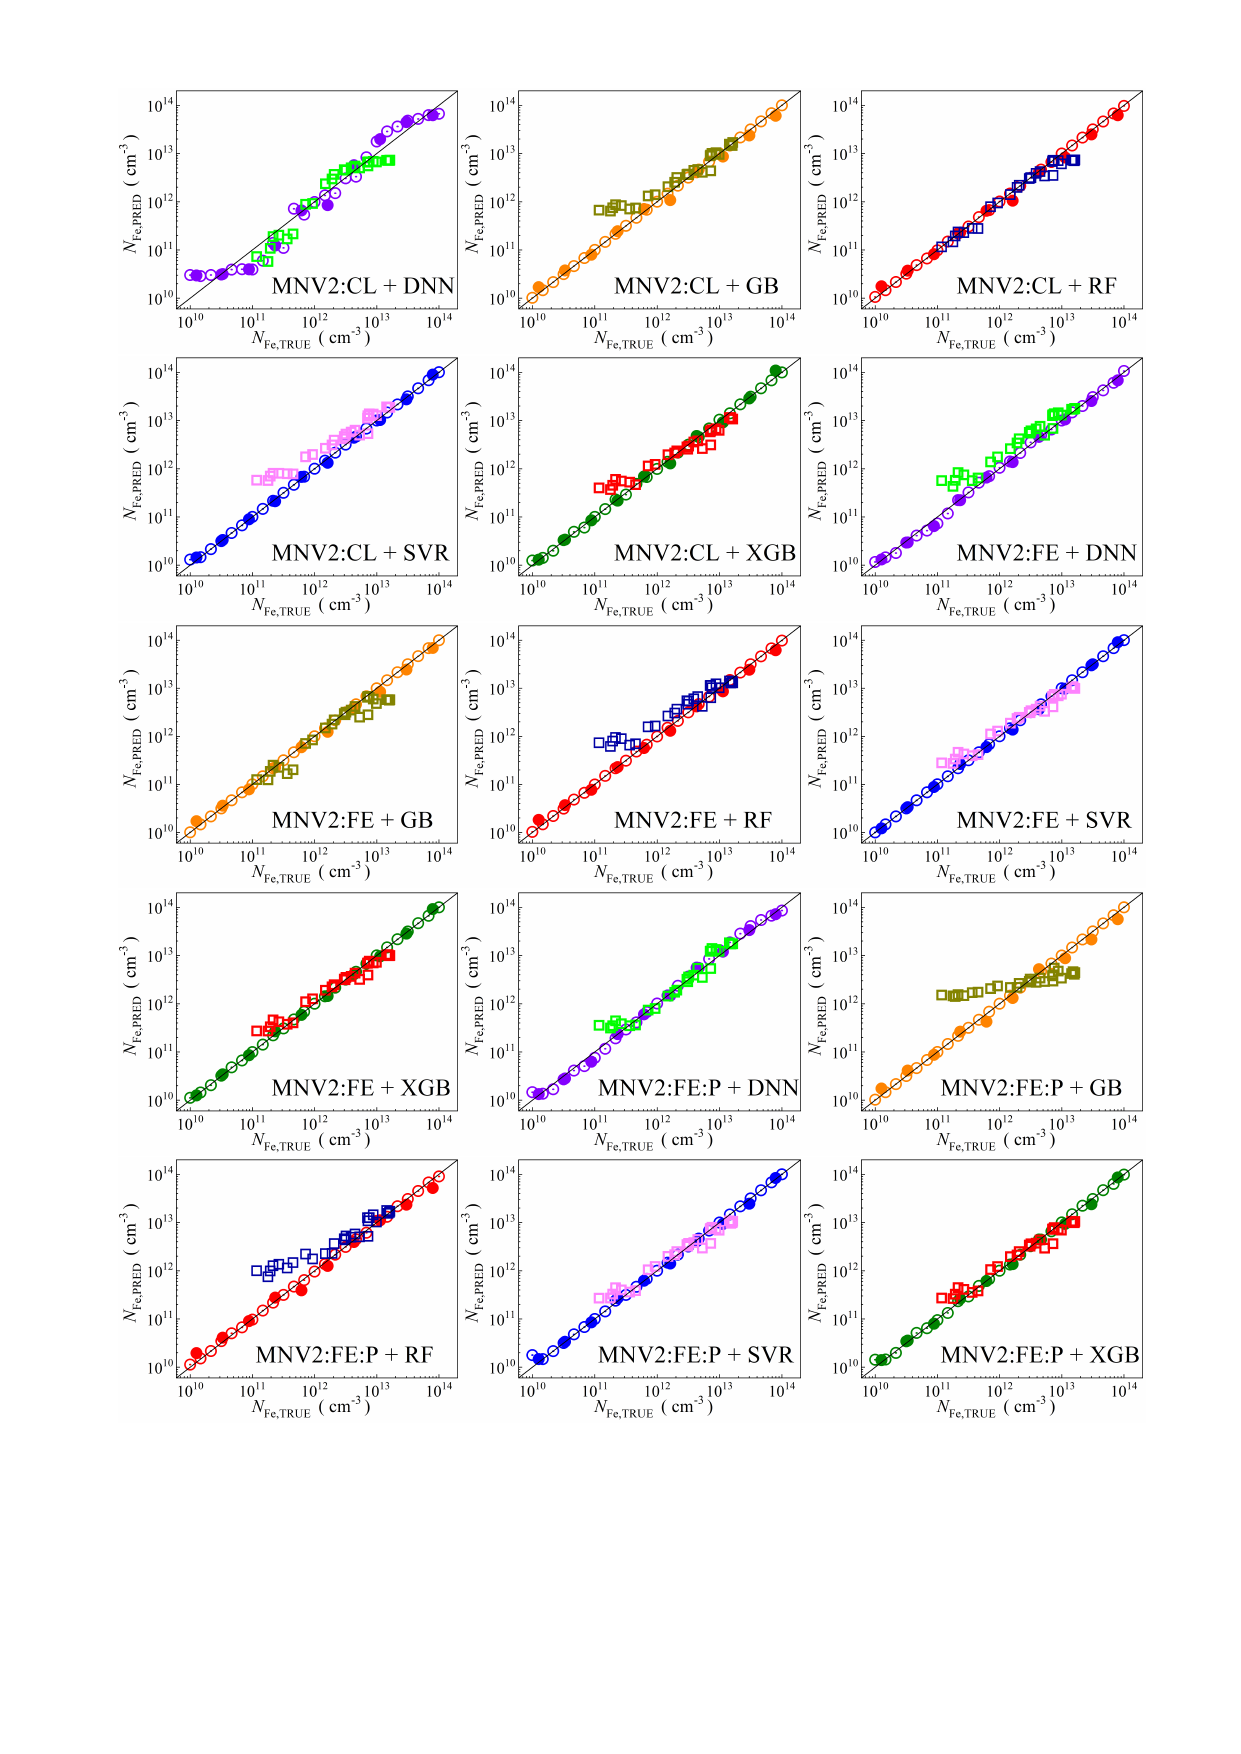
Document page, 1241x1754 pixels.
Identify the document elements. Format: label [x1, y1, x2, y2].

picture [118, 356, 1146, 621]
picture [118, 1157, 1146, 1423]
picture [118, 623, 1146, 888]
picture [118, 890, 1146, 1156]
picture [118, 88, 1146, 354]
